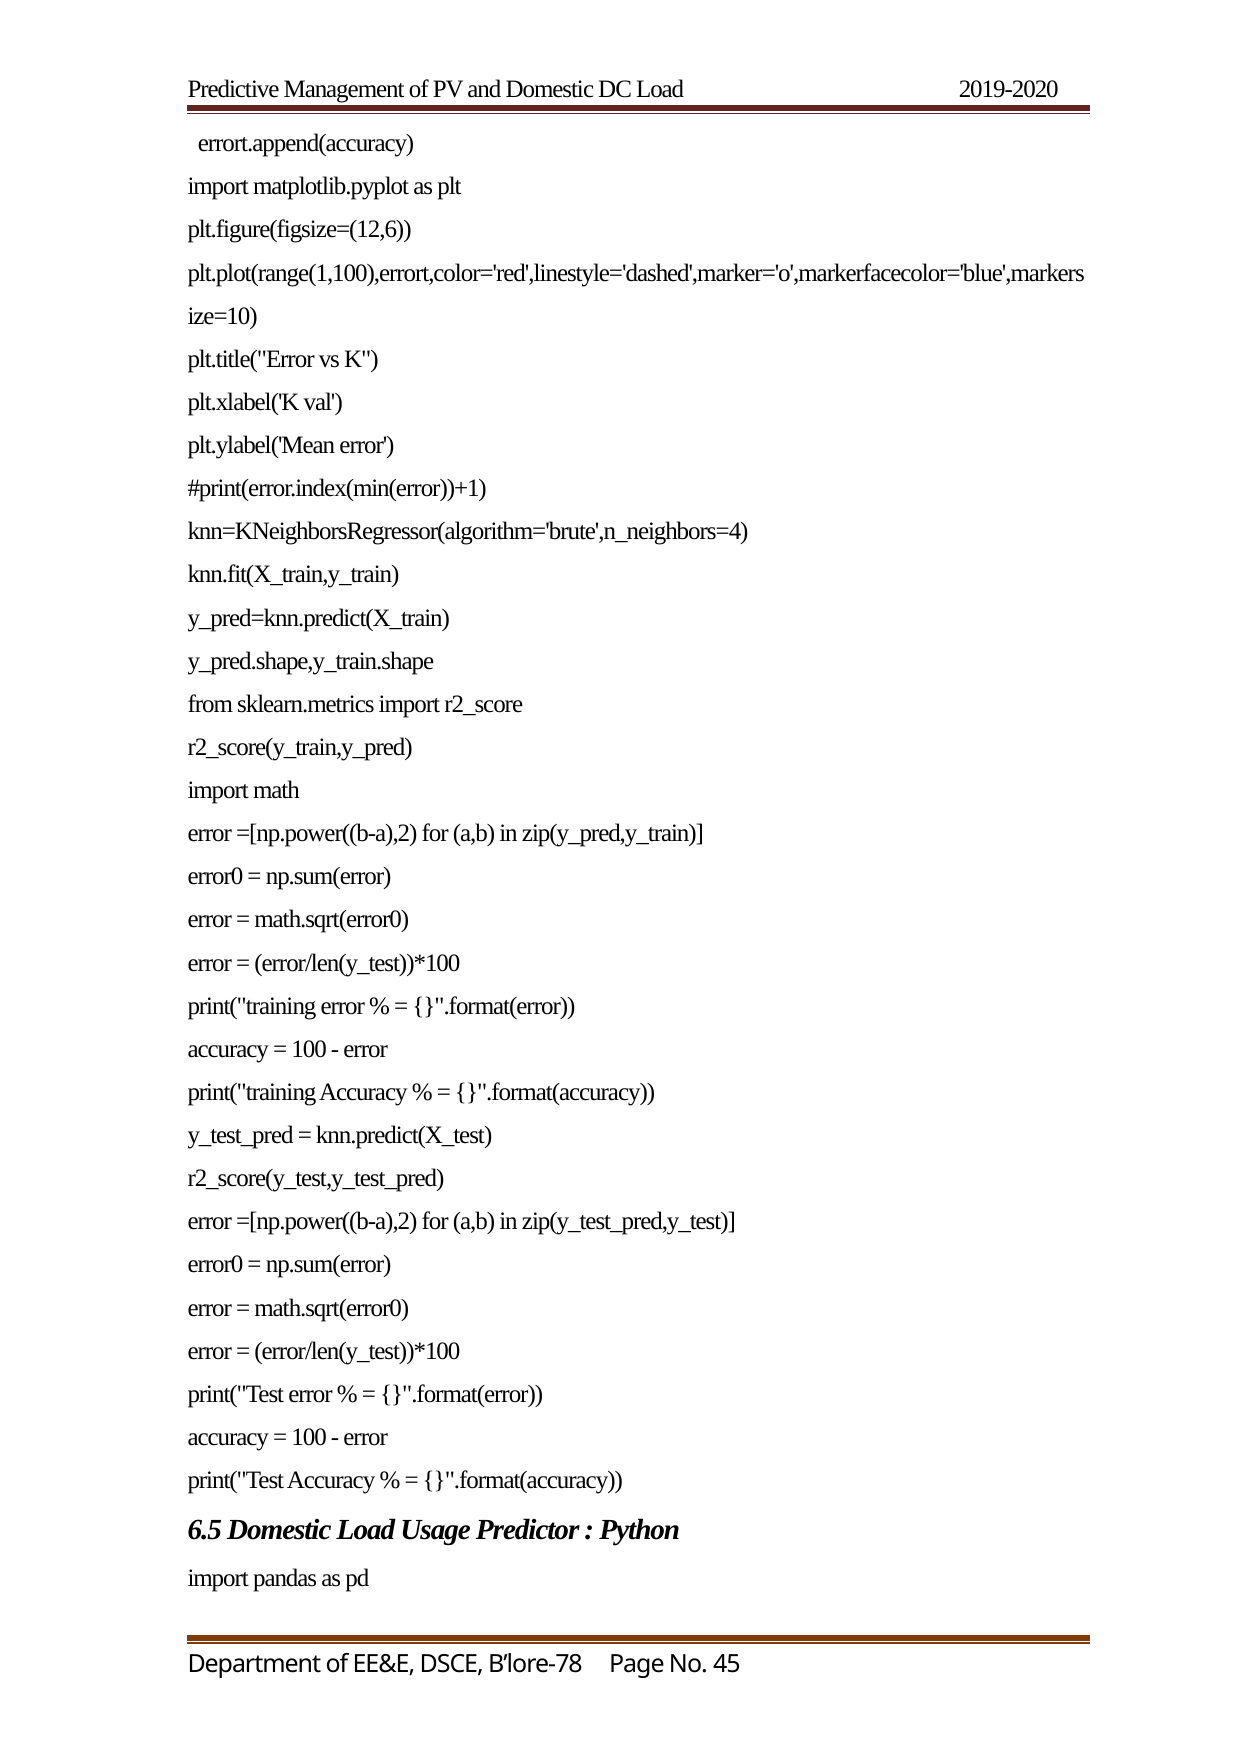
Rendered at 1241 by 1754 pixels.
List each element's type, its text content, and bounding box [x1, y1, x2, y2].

subtitle 6.5 Domestic Load Usage Predictor : Python [187, 1512, 1090, 1546]
text r2_score(y_train,y_pred) [187, 732, 1090, 761]
text print("Test error % = {}".format(error)) [187, 1379, 1090, 1408]
text plt.plot(range(1,100),errort,color='red',linestyle='dashed',marker='o',markerfacecolor='blue',markersize=10) [187, 258, 1090, 329]
text knn=KNeighborsRegressor(algorithm='brute',n_neighbors=4) [187, 516, 1090, 545]
text knn.fit(X_train,y_train) [187, 559, 1090, 588]
text print("training Accuracy % = {}".format(accuracy)) [187, 1077, 1090, 1106]
text import matplotlib.pyplot as plt [187, 171, 1090, 200]
text error = math.sqrt(error0) [187, 1293, 1090, 1321]
text error = (error/len(y_test))*100 [187, 948, 1090, 976]
text from sklearn.metrics import r2_score [187, 689, 1090, 718]
text import pandas as pd [187, 1563, 1090, 1592]
text error0 = np.sum(error) [187, 1249, 1090, 1278]
text plt.title("Error vs K") [187, 344, 1090, 373]
text error =[np.power((b-a),2) for (a,b) in zip(y_pred,y_train)] [187, 818, 1090, 847]
text y_pred=knn.predict(X_train) [187, 603, 1090, 631]
text plt.figure(figsize=(12,6)) [187, 214, 1090, 243]
text y_pred.shape,y_train.shape [187, 646, 1090, 674]
text error = math.sqrt(error0) [187, 904, 1090, 933]
text plt.ylabel('Mean error') [187, 430, 1090, 459]
text accuracy = 100 - error [187, 1034, 1090, 1063]
text import math [187, 775, 1090, 804]
text plt.xlabel('K val') [187, 387, 1090, 416]
text error =[np.power((b-a),2) for (a,b) in zip(y_test_pred,y_test)] [187, 1206, 1090, 1235]
text y_test_pred = knn.predict(X_test) [187, 1120, 1090, 1149]
text accuracy = 100 - error [187, 1422, 1090, 1451]
text print("training error % = {}".format(error)) [187, 991, 1090, 1019]
text print("Test Accuracy % = {}".format(accuracy)) [187, 1465, 1090, 1494]
text errort.append(accuracy) [187, 128, 1090, 157]
text error0 = np.sum(error) [187, 861, 1090, 890]
text #print(error.index(min(error))+1) [187, 473, 1090, 502]
text error = (error/len(y_test))*100 [187, 1336, 1090, 1364]
text r2_score(y_test,y_test_pred) [187, 1163, 1090, 1192]
